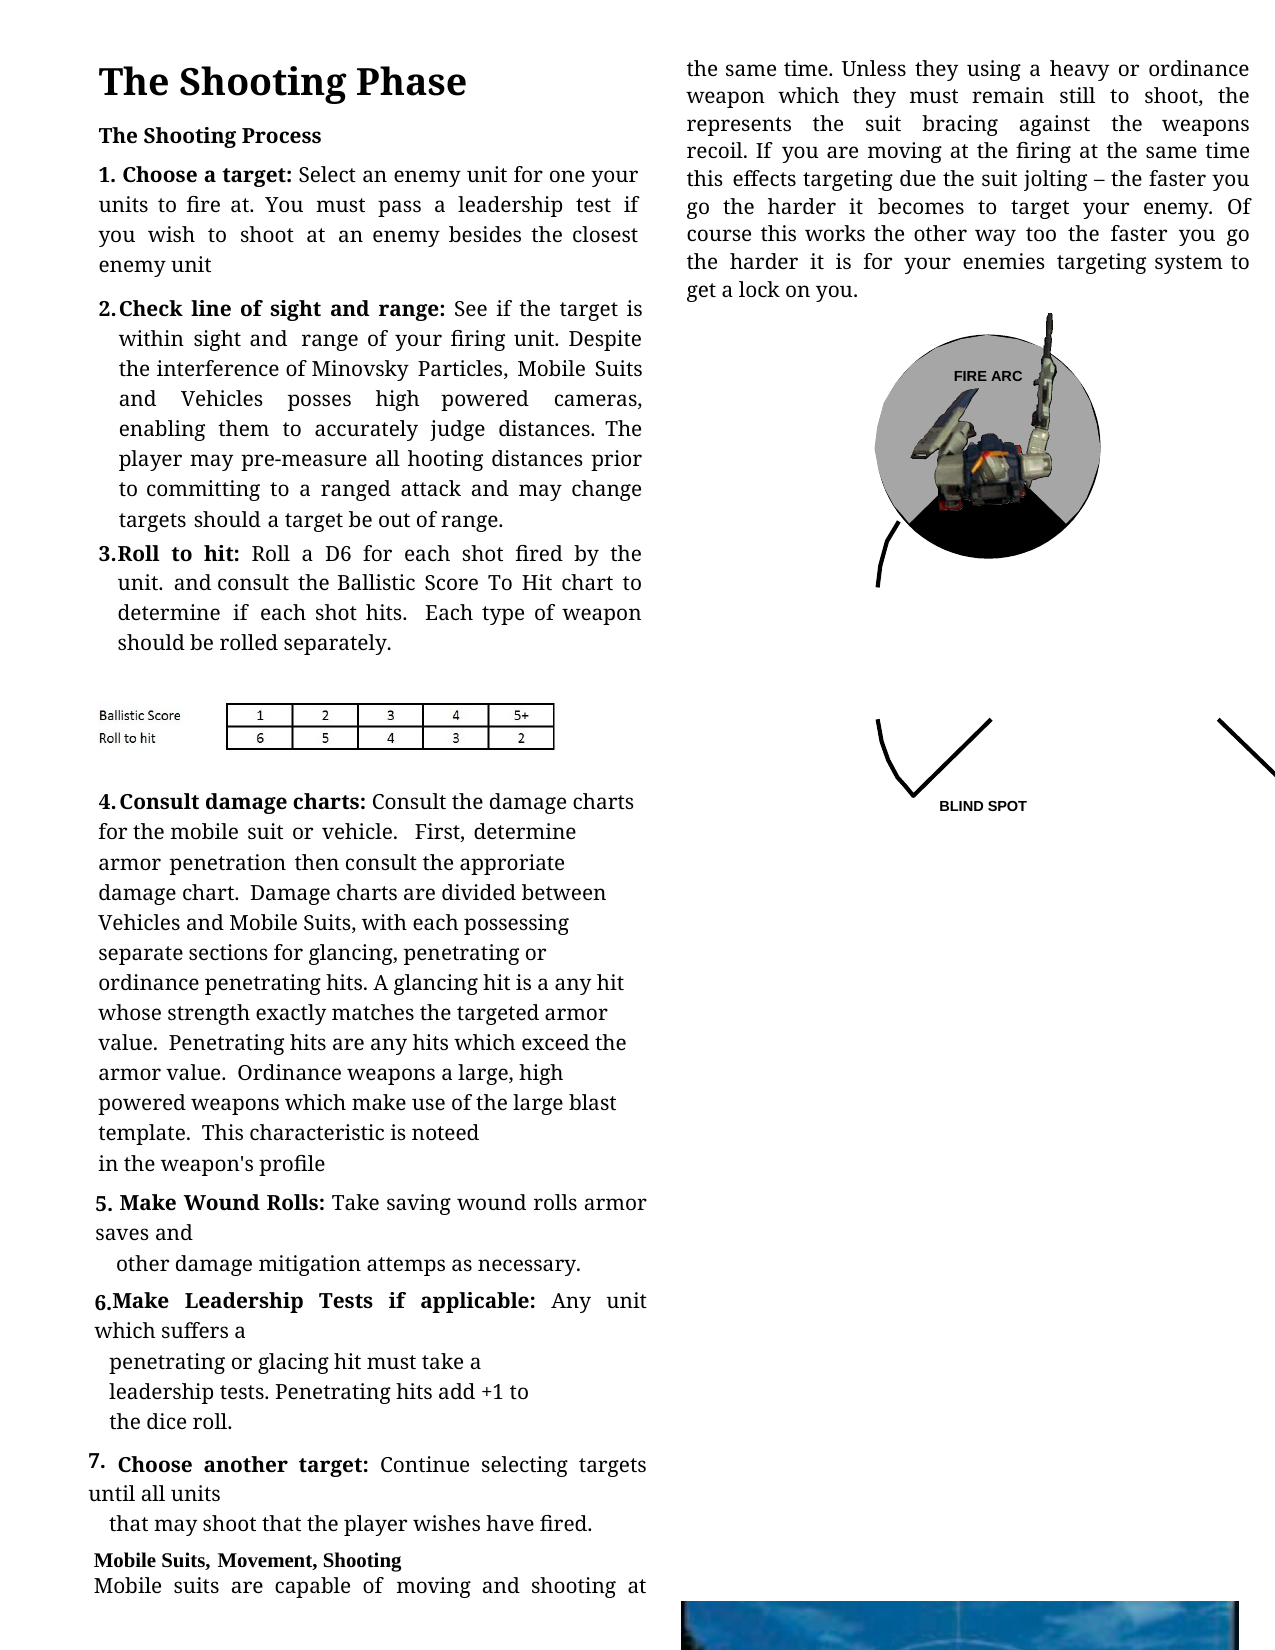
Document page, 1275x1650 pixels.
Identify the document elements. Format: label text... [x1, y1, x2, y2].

text 6.Make Leadership Tests if applicable: Any unit which suffers a [94, 1286, 647, 1346]
list Roll to hit: Roll a D6 for each shot fired by the unit. and consult the Ballistic Score To Hit chart to determine if each shot hits. Each type of weapon should be rolled separately. [99, 539, 642, 656]
list Consult damage charts: Consult the damage charts for the mobile suit or vehicle. First, determine armor penetration then consult the approriate damage chart. Damage charts are divided between Vehicles and Mobile Suits, with each possessing separate sections for glancing, penetrating or ordinance penetrating hits. A glancing hit is a any hit whose strength exactly matches the targeted armor value. Penetrating hits are any hits which exceed the armor value. Ordinance weapons a large, high powered weapons which make use of the large blast template. This characteristic is noteed [98, 787, 642, 1147]
picture [96, 667, 562, 782]
text other damage mitigation attemps as necessary. [116, 1249, 647, 1277]
subtitle The Shooting Process [98, 122, 647, 150]
subtitle The Shooting Phase [98, 55, 647, 106]
text in the weapon's profile [98, 1149, 647, 1177]
subtitle Mobile Suits, Movement, Shooting [93, 1549, 647, 1572]
text 5. Make Wound Rolls: Take saving wound rolls armor saves and [95, 1188, 647, 1248]
picture [910, 313, 1057, 511]
text 1. Choose a target: Select an enemy unit for one your units to fire at. You must pass a leadership test if you wish to shoot at an enemy besides the closest enemy unit [98, 160, 638, 279]
list Check line of sight and range: See if the target is within sight and range of your firing unit. Despite the interference of Minovsky Particles, Mobile Suits and Vehicles posses high powered cameras, enabling them to accurately judge distances. The player may pre-measure all hooting distances prior to committing to a ranged attack and may change targets should a target be out of range. [99, 294, 642, 533]
text 7. Choose another target: Continue selecting targets until all units [88, 1446, 647, 1507]
text that may shoot that the player wishes have fired. [93, 1509, 647, 1537]
text Mobile suits are capable of moving and shooting at the same time. Unless they using a heavy or ordinance weapon which they must remain still to shoot, the represents the suit bracing against the weapons recoil. If you are moving at the firing at the same time this effects targeting due the suit jolting – the faster you go the harder it becomes to target your enemy. Of course this works the other way too the faster you go the harder it is for your enemies targeting system to get a lock on you. [686, 55, 1250, 303]
picture [681, 1601, 1239, 1650]
text BLIND SPOT [716, 798, 1250, 815]
text penetrating or glacing hit must take a leadership tests. Penetrating hits add +1 to the dice roll. [109, 1347, 541, 1436]
